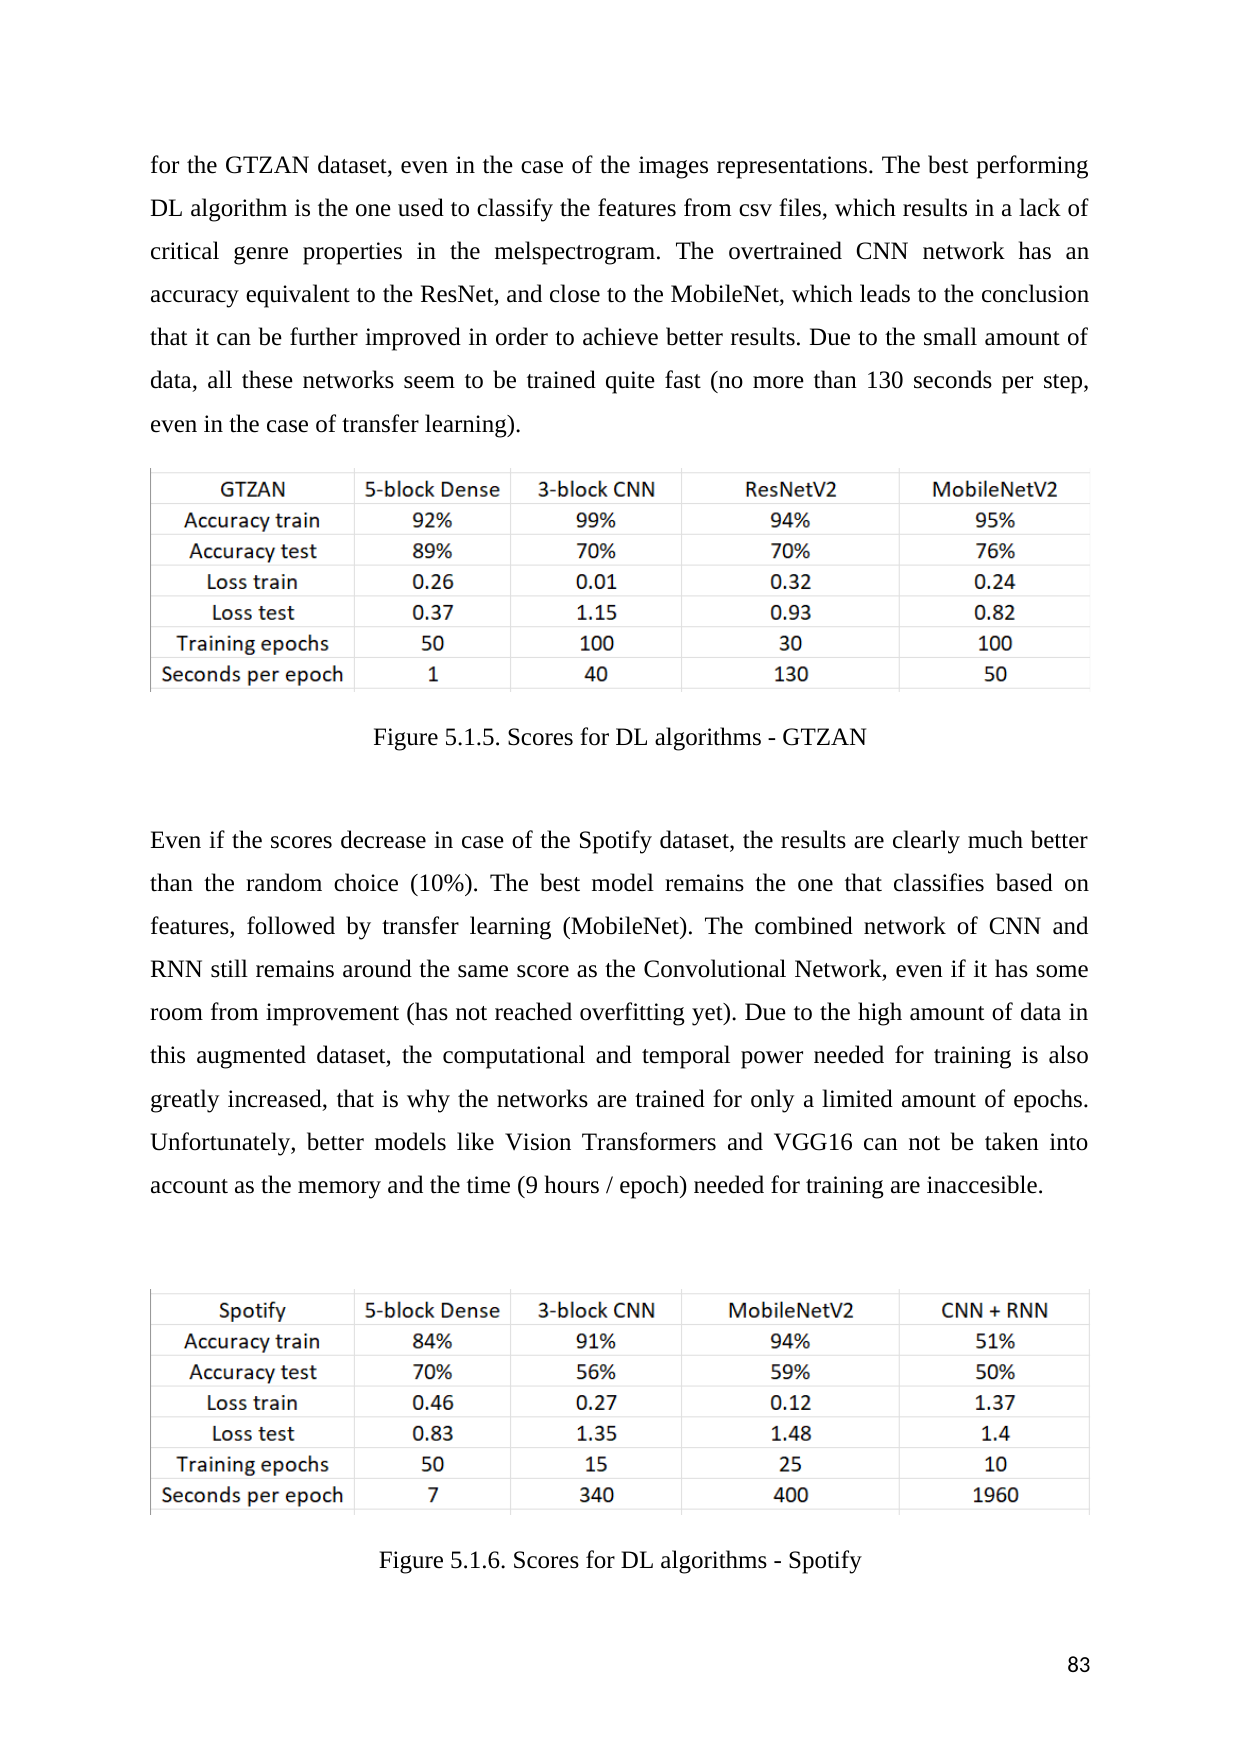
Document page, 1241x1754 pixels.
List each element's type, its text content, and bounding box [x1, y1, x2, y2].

text Even if the scores decrease in case of the Spotify dataset, the results are clearly much better than the random choice (10%). The best model remains the one that classifies based on features, followed by transfer learning (MobileNet). The combined network of CNN and RNN still remains around the same score as the Convolutional Network, even if it has some room from improvement (has not reached overfitting yet). Due to the high amount of data in this augmented dataset, the computational and temporal power needed for training is also greatly increased, that is why the networks are trained for only a limited amount of epochs. Unfortunately, better models like Vision Transformers and VGG16 can not be taken into account as the memory and the time (9 hours / epoch) needed for training are inaccesible. [150, 825, 1090, 1199]
text Figure 5.1.6. Scores for DL algorithms - Spotify [150, 1545, 1090, 1574]
text Figure 5.1.5. Scores for DL algorithms - GTZAN [150, 722, 1090, 751]
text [150, 150, 1090, 437]
picture [150, 1289, 1091, 1515]
picture [150, 468, 1091, 692]
